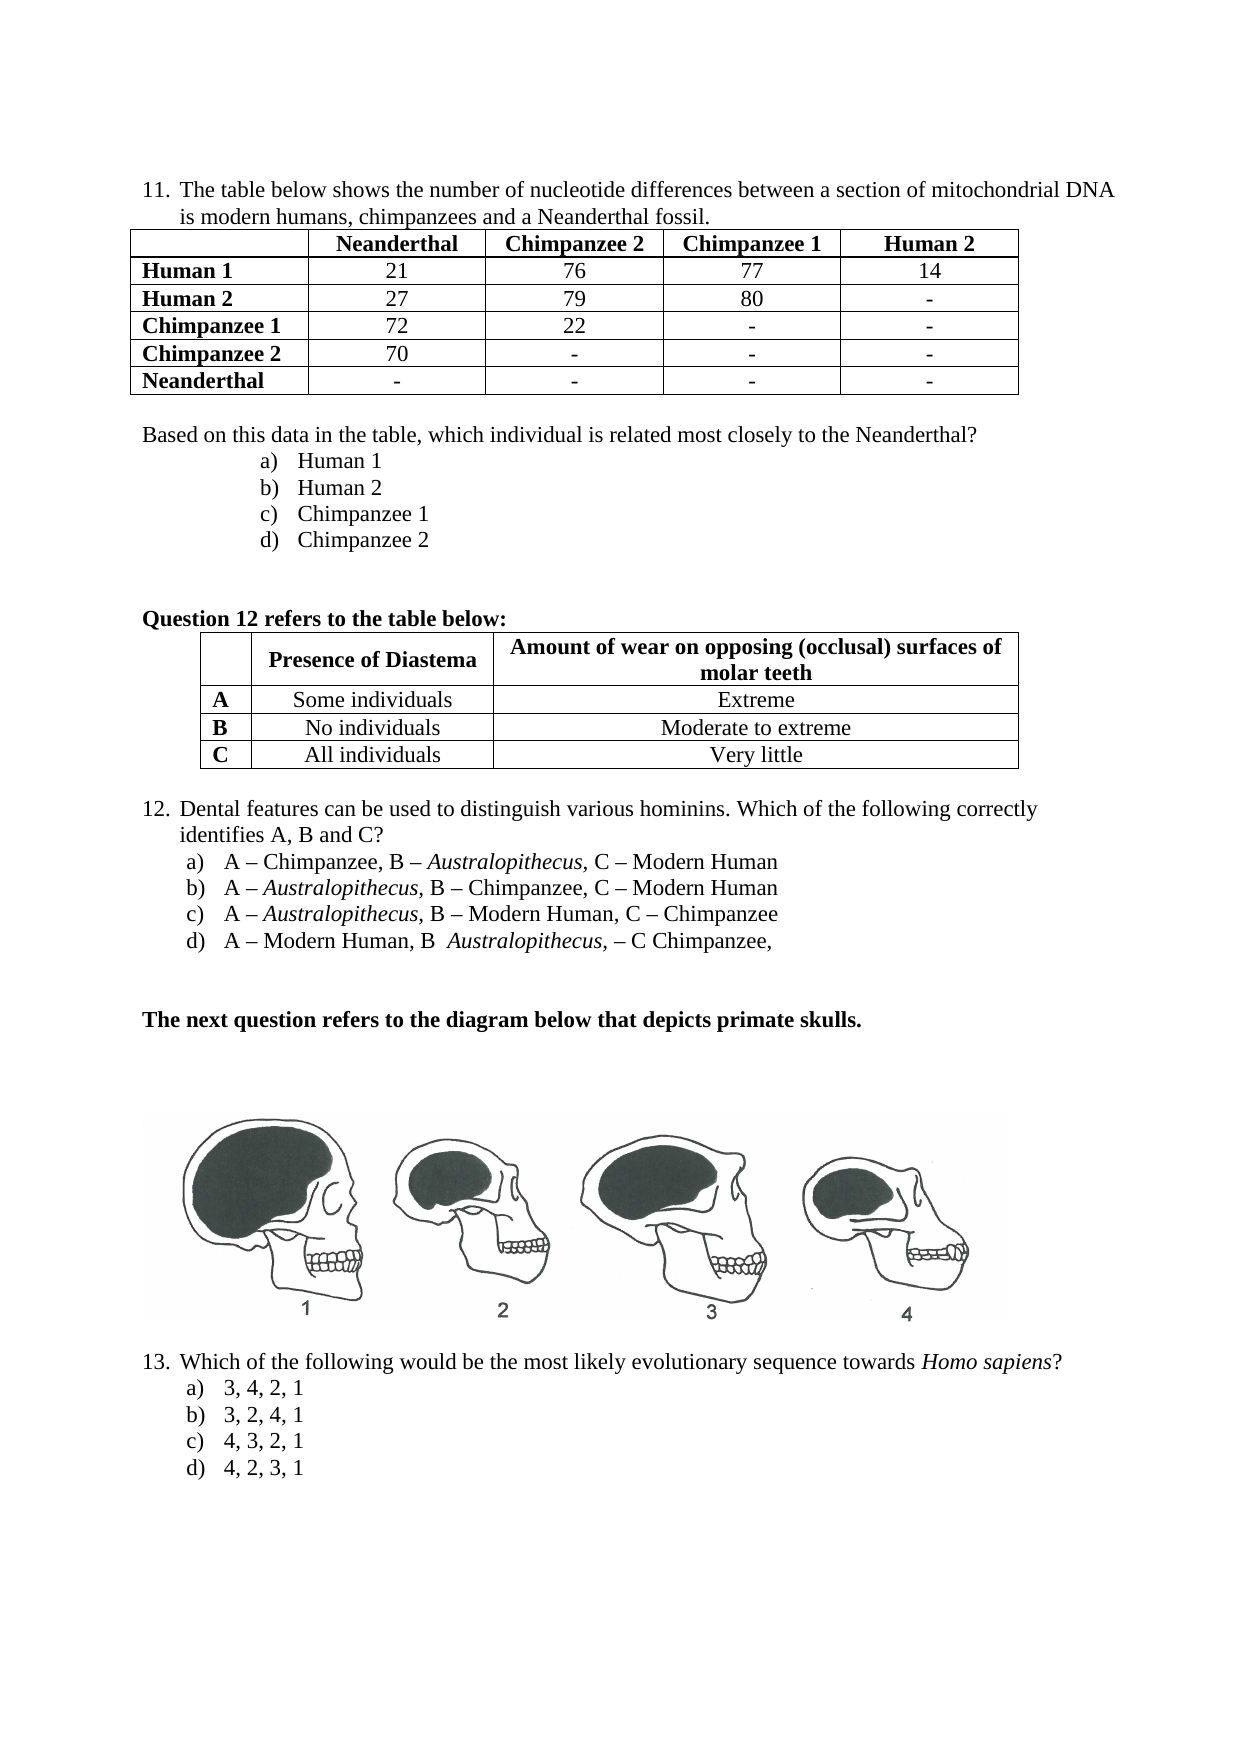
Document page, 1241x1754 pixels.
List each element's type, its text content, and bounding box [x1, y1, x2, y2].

list The table below shows the number of nucleotide differences between a section of mitochondrial DNA is modern humans, chimpanzees and a Neanderthal fossil. [142, 176, 1128, 229]
table_cell - [664, 367, 840, 393]
text Based on this data in the table, which individual is related most closely to the Neanderthal? [142, 421, 1128, 447]
table_header Presence of Diastema [252, 633, 493, 685]
table_cell 70 [309, 340, 485, 366]
list A – Australopithecus, B – Modern Human, C – Chimpanzee [186, 900, 1128, 927]
table_header Amount of wear on opposing (occlusal) surfaces of molar teeth [494, 633, 1018, 685]
table_cell 77 [664, 258, 840, 284]
text Question 12 refers to the table below: [142, 605, 1128, 632]
table_cell A [201, 686, 251, 713]
list 3, 4, 2, 1 [186, 1374, 1128, 1401]
table_header Neanderthal [309, 230, 485, 256]
list Human 2 [260, 473, 1128, 500]
table_cell 76 [486, 258, 663, 284]
table_cell Neanderthal [131, 367, 308, 393]
table_cell - [664, 340, 840, 366]
table_cell - [486, 367, 663, 393]
list Chimpanzee 1 [260, 500, 1128, 526]
list 4, 2, 3, 1 [186, 1453, 1128, 1480]
table_header [131, 230, 308, 256]
table_cell 21 [309, 258, 485, 284]
table_header Human 2 [841, 230, 1018, 256]
text The next question refers to the diagram below that depicts primate skulls. [142, 1006, 1128, 1032]
table_cell No individuals [252, 714, 493, 740]
table_cell Extreme [494, 686, 1018, 713]
table_cell All individuals [252, 741, 493, 768]
table_cell - [841, 340, 1018, 366]
list 4, 3, 2, 1 [186, 1427, 1128, 1453]
table_cell 27 [309, 285, 485, 311]
list Human 1 [260, 447, 1128, 473]
table_header [201, 633, 251, 685]
list A – Modern Human, B Australopithecus, – C Chimpanzee, [186, 927, 1128, 953]
table_cell C [201, 741, 251, 768]
table_header Chimpanzee 2 [486, 230, 663, 256]
table_header Chimpanzee 1 [664, 230, 840, 256]
table_cell Human 1 [131, 258, 308, 284]
table_cell Chimpanzee 2 [131, 340, 308, 366]
table_cell 14 [841, 258, 1018, 284]
table_cell Chimpanzee 1 [131, 312, 308, 339]
table_cell - [486, 340, 663, 366]
table_cell - [664, 312, 840, 339]
list Chimpanzee 2 [260, 526, 1128, 553]
list A – Chimpanzee, B – Australopithecus, C – Modern Human [186, 848, 1128, 874]
table_cell - [841, 367, 1018, 393]
table_cell - [309, 367, 485, 393]
list 3, 2, 4, 1 [186, 1401, 1128, 1427]
table_cell 22 [486, 312, 663, 339]
table_cell - [841, 312, 1018, 339]
table_cell Human 2 [131, 285, 308, 311]
list A – Australopithecus, B – Chimpanzee, C – Modern Human [186, 874, 1128, 900]
list Dental features can be used to distinguish various hominins. Which of the following correctly identifies A, B and C? [142, 795, 1128, 848]
list Which of the following would be the most likely evolutionary sequence towards Homo sapiens? [142, 1348, 1128, 1374]
table_cell - [841, 285, 1018, 311]
table_cell Very little [494, 741, 1018, 768]
table_cell Moderate to extreme [494, 714, 1018, 740]
table_cell Some individuals [252, 686, 493, 713]
table_cell 80 [664, 285, 840, 311]
table_cell 79 [486, 285, 663, 311]
table_cell B [201, 714, 251, 740]
table_cell 72 [309, 312, 485, 339]
